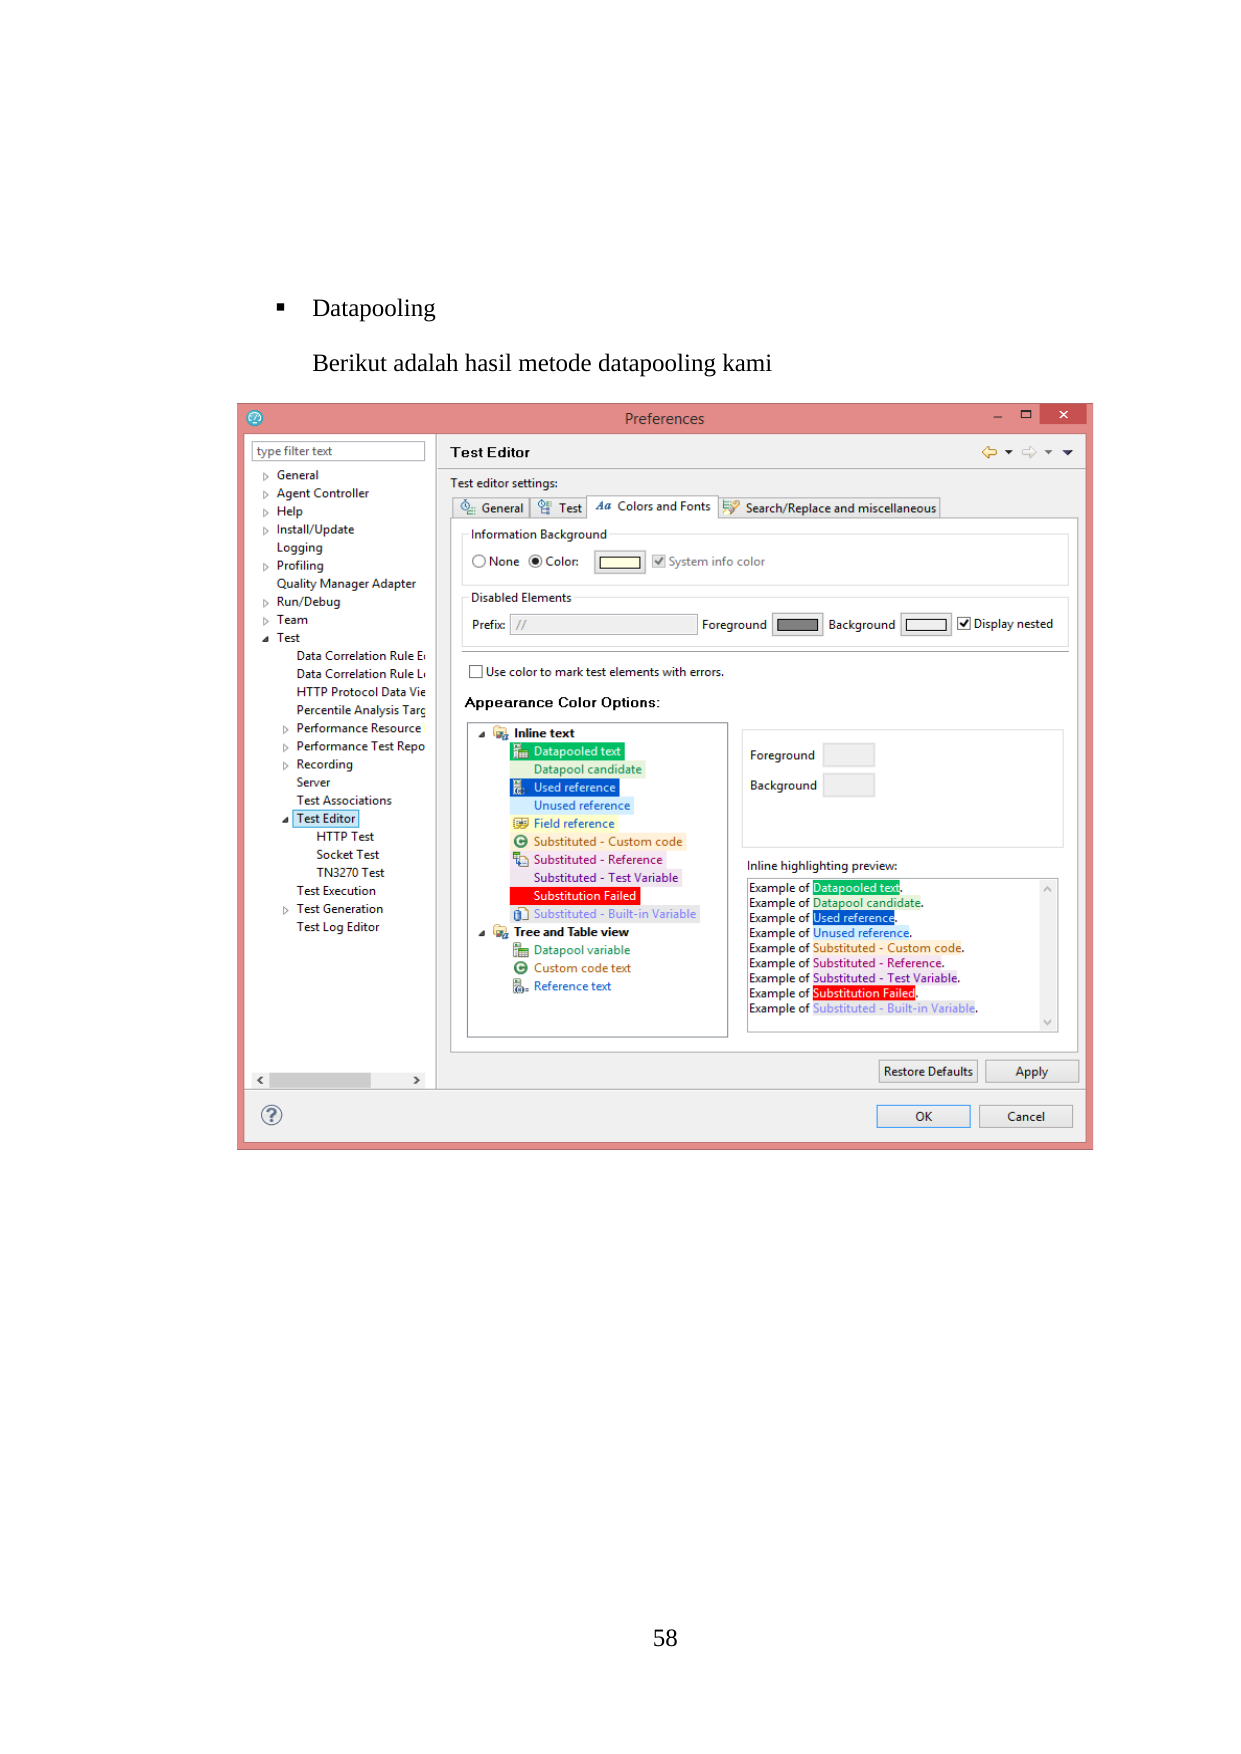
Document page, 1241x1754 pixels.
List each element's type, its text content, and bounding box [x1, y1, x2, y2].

list Datapooling [274, 293, 1093, 321]
picture [237, 403, 1094, 1150]
text Berikut adalah hasil metode datapooling kami [312, 348, 1093, 377]
